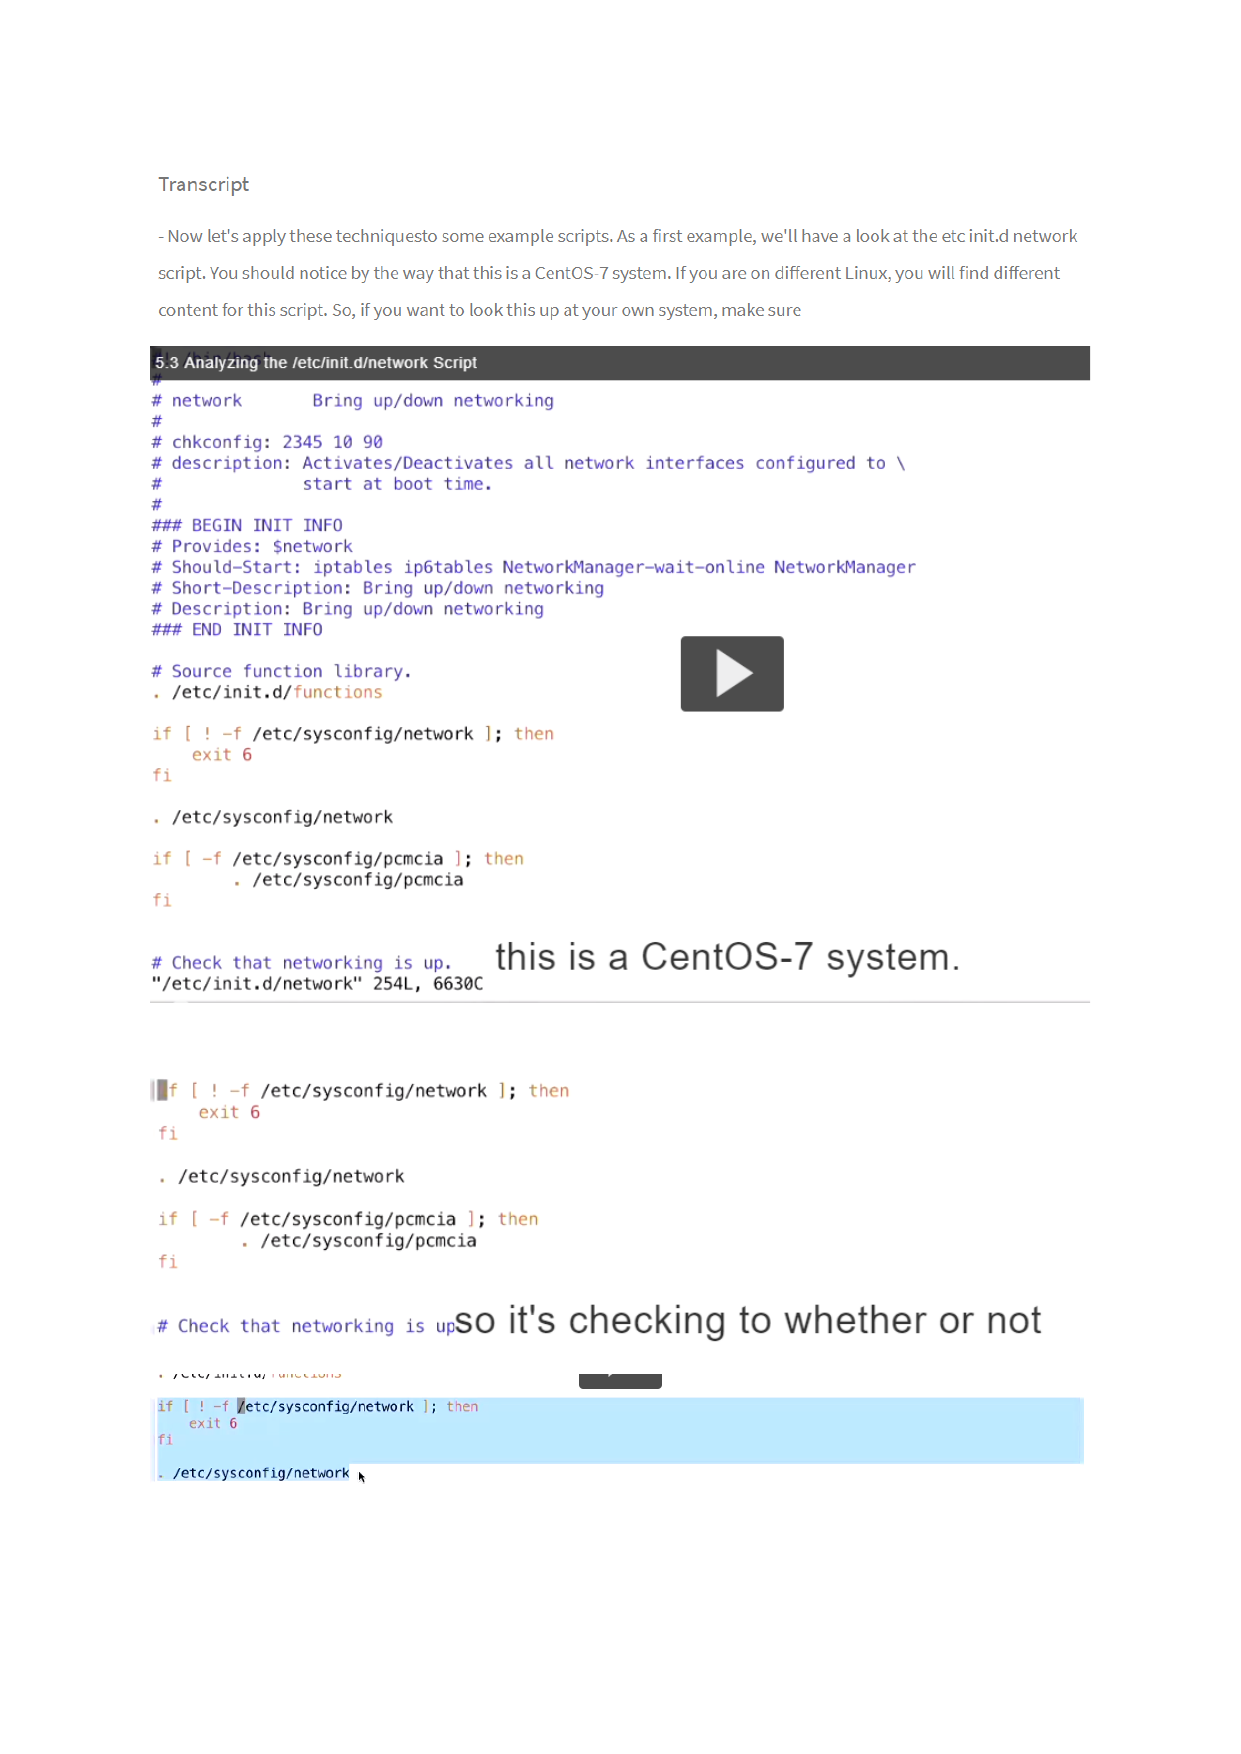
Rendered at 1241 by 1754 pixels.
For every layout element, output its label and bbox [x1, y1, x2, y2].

picture [150, 1068, 1091, 1356]
picture [150, 1374, 1091, 1492]
picture [150, 150, 1091, 328]
picture [150, 346, 1091, 1003]
